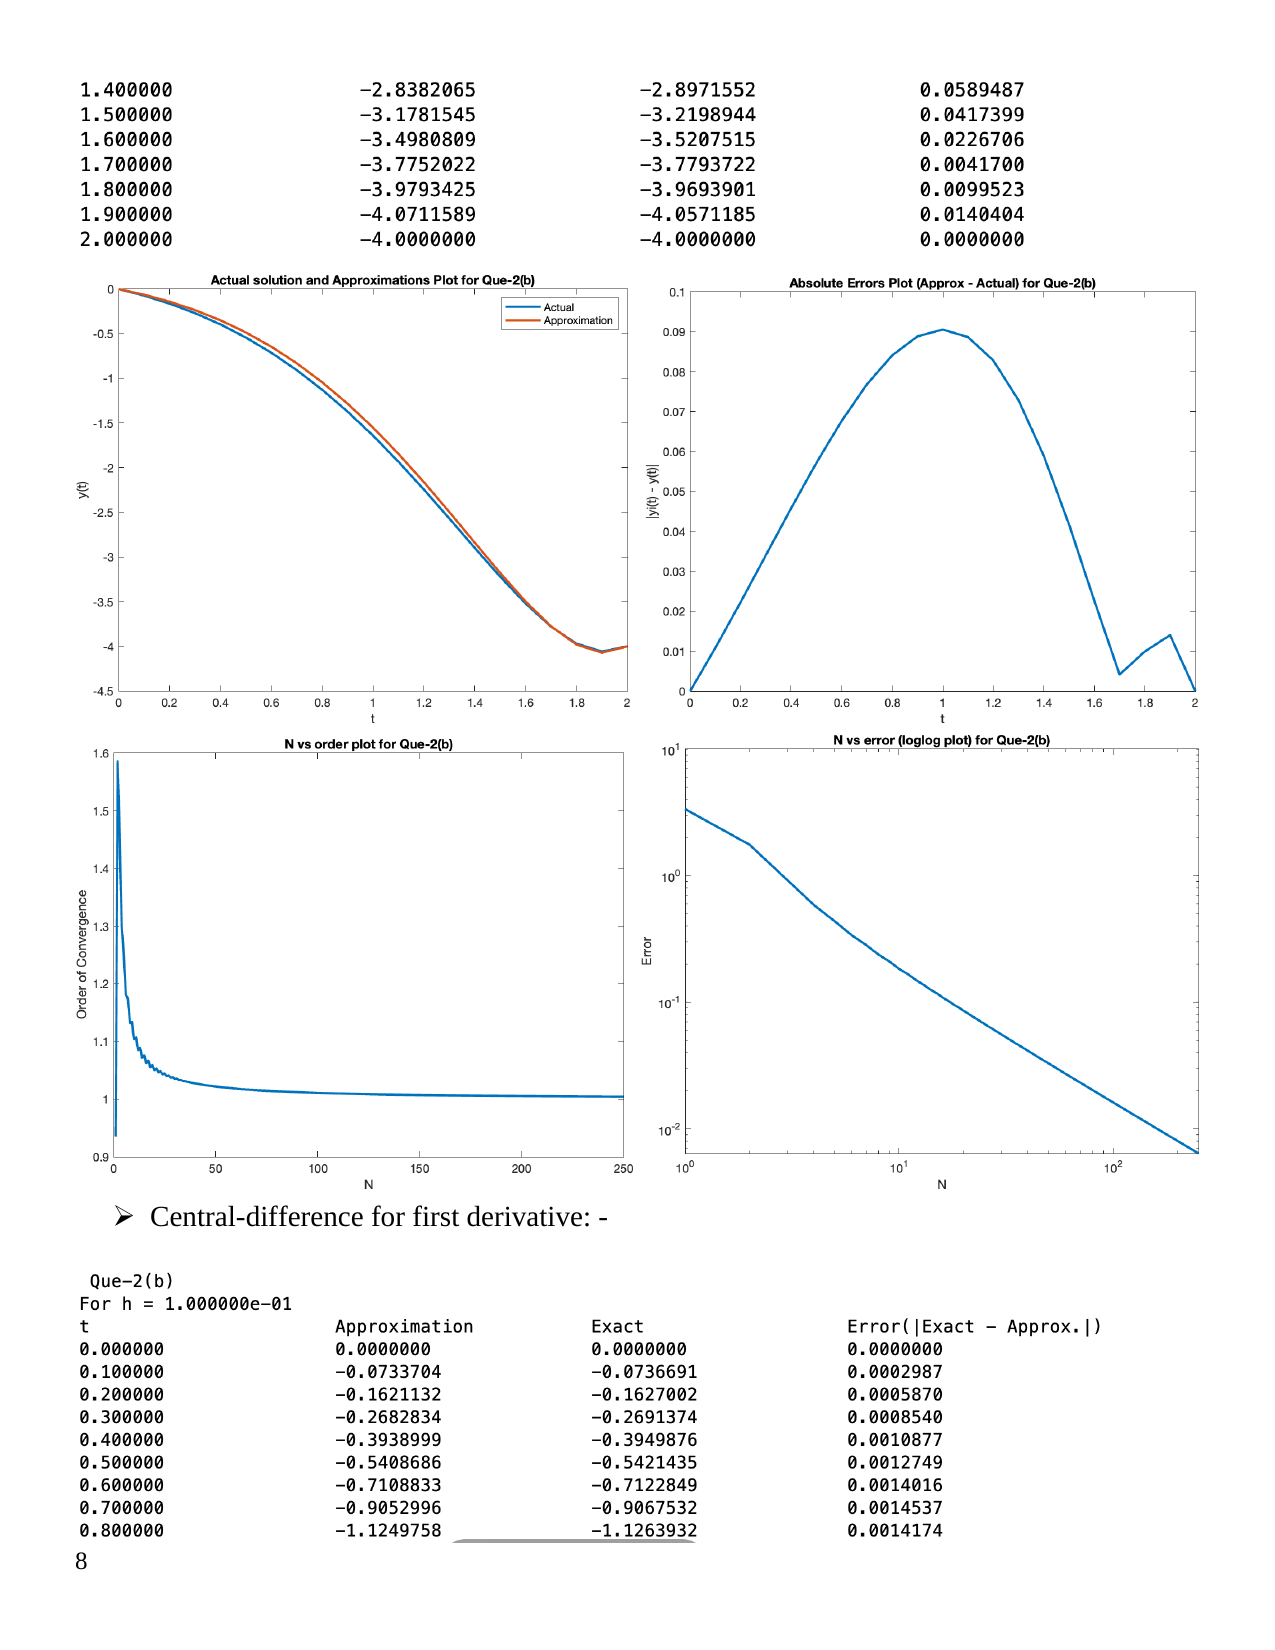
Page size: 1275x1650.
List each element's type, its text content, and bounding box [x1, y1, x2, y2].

picture [75, 75, 1200, 253]
picture [75, 1268, 1104, 1543]
picture [645, 277, 1199, 724]
picture [75, 737, 634, 1190]
picture [640, 733, 1200, 1190]
list Central-difference for first derivative: - [112, 1199, 1200, 1233]
picture [75, 273, 631, 724]
